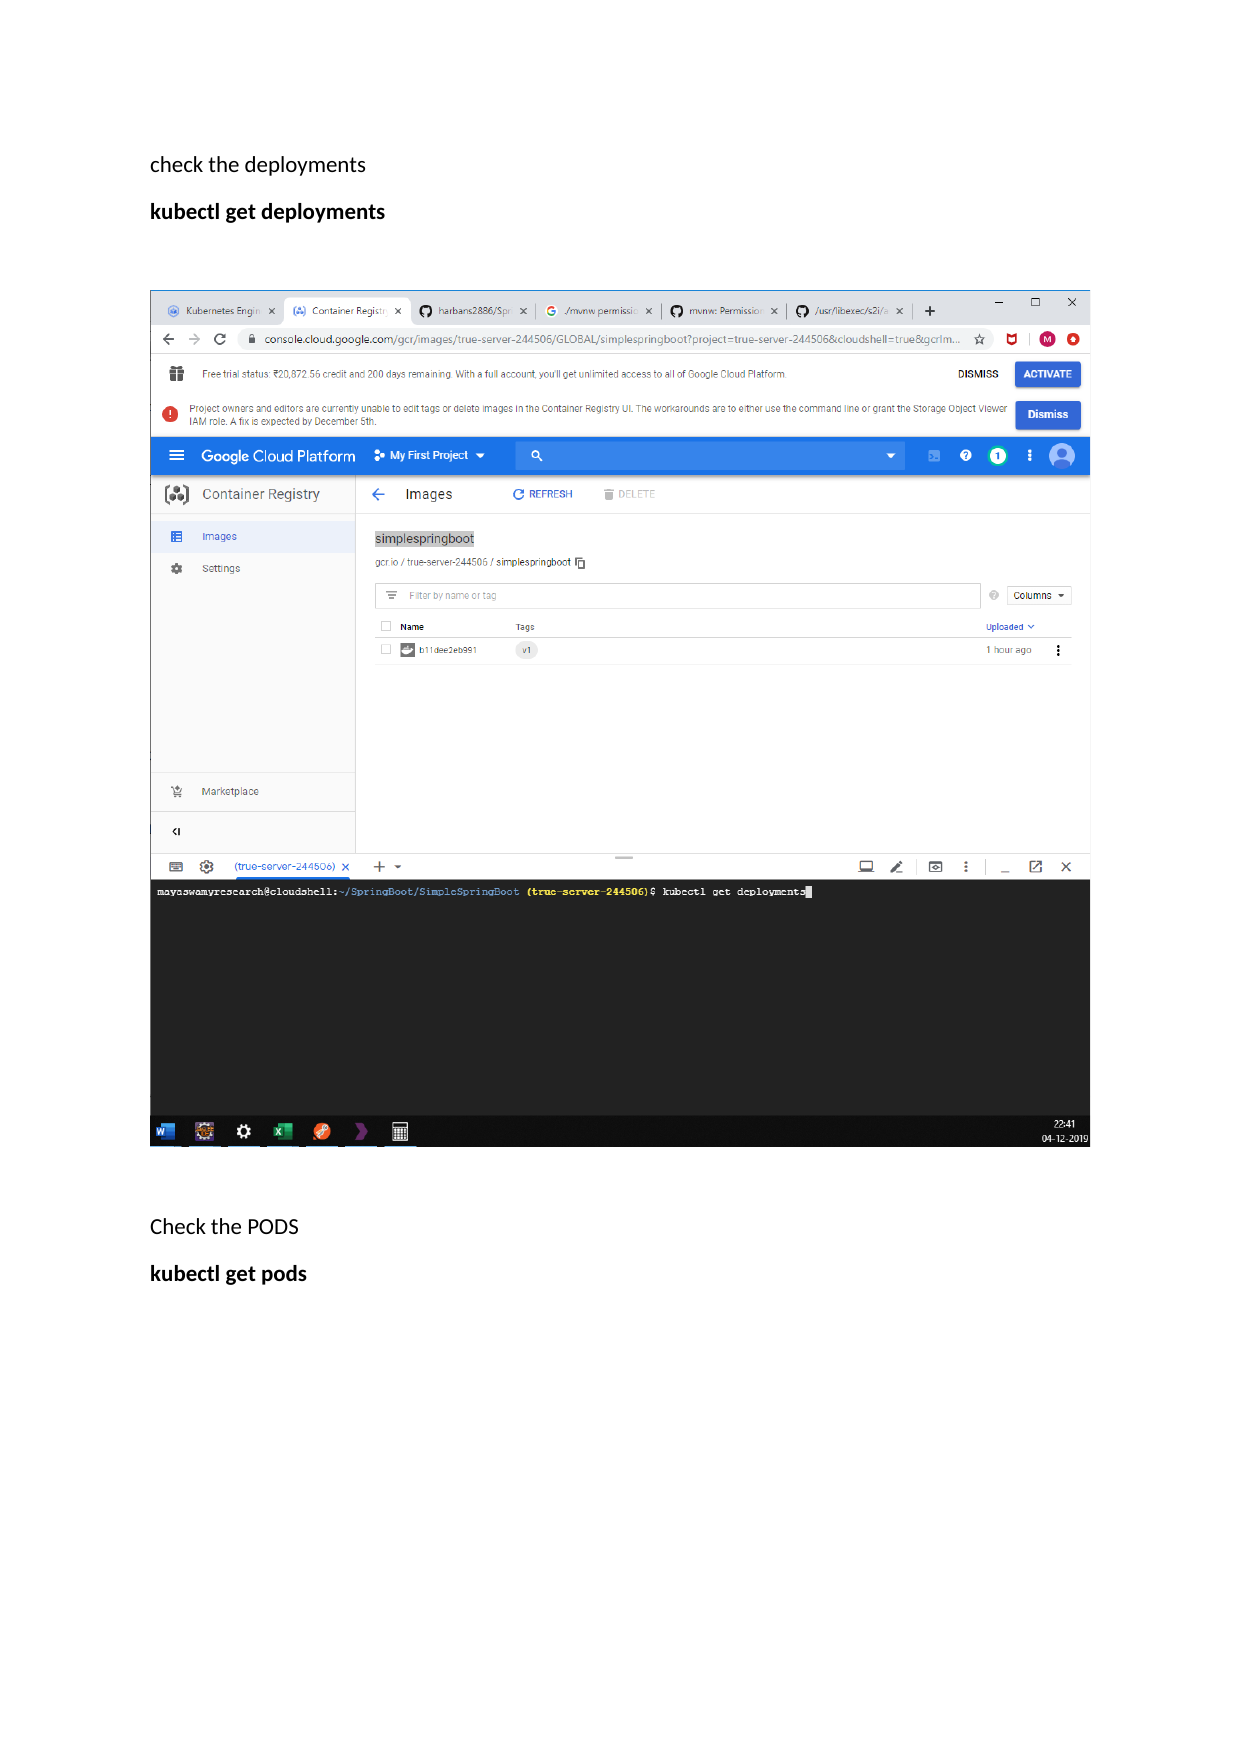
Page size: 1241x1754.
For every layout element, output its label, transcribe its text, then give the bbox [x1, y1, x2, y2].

text kubectl get pods [150, 1259, 1090, 1287]
text Check the PODS [150, 1212, 1090, 1240]
picture [150, 290, 1091, 1147]
text kubectl get deployments [150, 197, 1090, 225]
text check the deployments [150, 150, 1090, 178]
